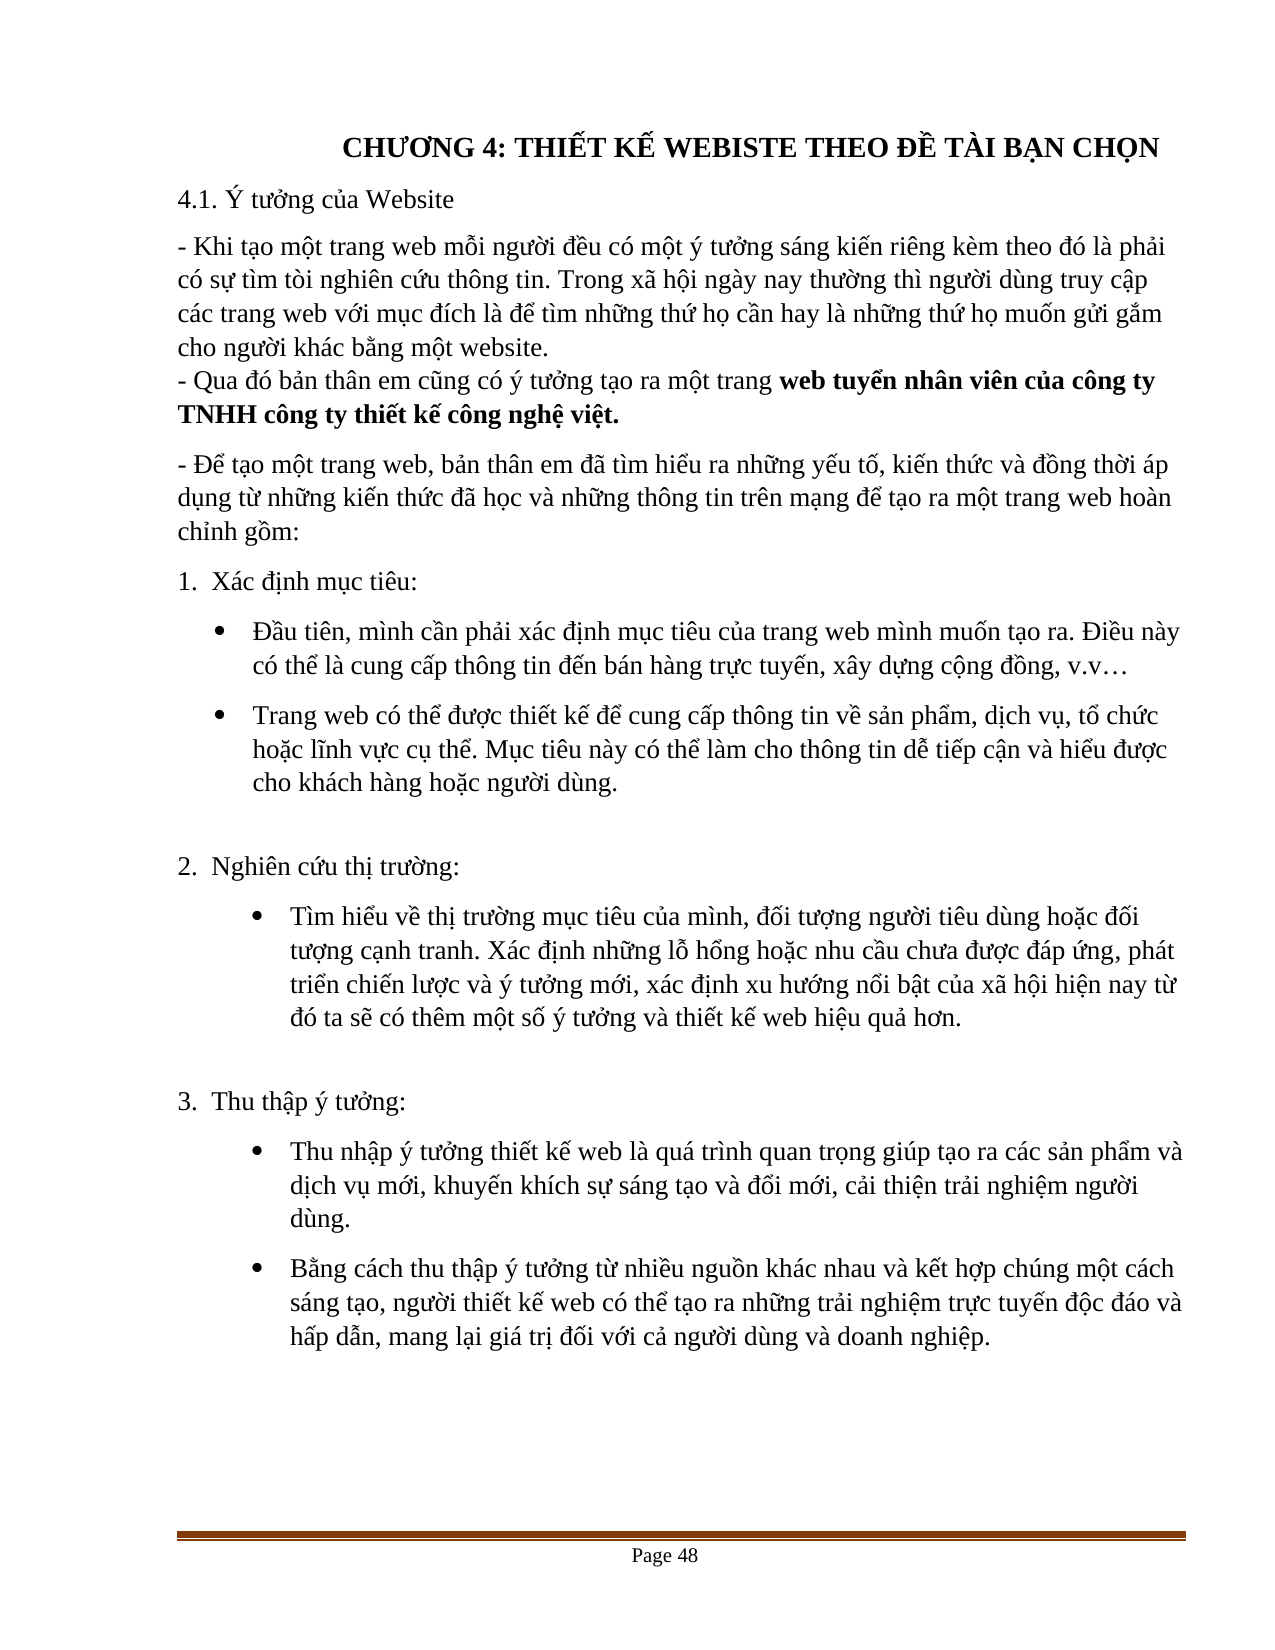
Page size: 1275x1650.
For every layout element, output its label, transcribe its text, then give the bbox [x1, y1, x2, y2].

list Trang web có thể được thiết kế để cung cấp thông tin về sản phẩm, dịch vụ, tổ chức hoặc lĩnh vực cụ thể. Mục tiêu này có thể làm cho thông tin dễ tiếp cận và hiểu được cho khách hàng hoặc người dùng. [215, 699, 1186, 798]
text 2. Nghiên cứu thị trường: [177, 817, 1186, 881]
list Đầu tiên, mình cần phải xác định mục tiêu của trang web mình muốn tạo ra. Điều này có thể là cung cấp thông tin đến bán hàng trực tuyến, xây dựng cộng đồng, v.v… [215, 616, 1186, 680]
text - Khi tạo một trang web mỗi người đều có một ý tưởng sáng kiến riêng kèm theo đó là phải có sự tìm tòi nghiên cứu thông tin. Trong xã hội ngày nay thường thì người dùng truy cập các trang web với mục đích là để tìm những thứ họ cần hay là những thứ họ muốn gửi gắm cho người khác bằng một website. - Qua đó bản thân em cũng có ý tưởng tạo ra một trang web tuyển nhân viên của công ty TNHH công ty thiết kế công nghệ việt. [177, 230, 1186, 429]
text 3. Thu thập ý tưởng: [177, 1051, 1186, 1116]
list Tìm hiểu về thị trường mục tiêu của mình, đối tượng người tiêu dùng hoặc đối tượng cạnh tranh. Xác định những lỗ hổng hoặc nhu cầu chưa được đáp ứng, phát triển chiến lược và ý tưởng mới, xác định xu hướng nổi bật của xã hội hiện nay từ đó ta sẽ có thêm một số ý tưởng và thiết kế web hiệu quả hơn. [252, 901, 1186, 1032]
list Bằng cách thu thập ý tưởng từ nhiều nguồn khác nhau và kết hợp chúng một cách sáng tạo, người thiết kế web có thể tạo ra những trải nghiệm trực tuyến độc đáo và hấp dẫn, mang lại giá trị đối với cả người dùng và doanh nghiệp. [252, 1253, 1186, 1351]
subtitle 4.1. Ý tưởng của Website [177, 183, 1186, 214]
subtitle Tích hợp CSS3 vào quy trình phát triển không chỉ giúp tạo ra giao diện đẹp và hiệu quả mà còn giảm sự phụ thuộc vào hình ảnh và JavaScript. Điều này mang lại trang web nhanh chóng, nhẹ nhàng, và dễ bảo trì. CSS3 không chỉ là một cải tiến về tính năng mà còn là một công cụ quan trọng giúp xây dựng trải nghiệm người dùng tốt hơn trong thế giới ngày nay của Internet. CHƯƠNG 4: THIẾT KẾ WEBISTE THEO ĐỀ TÀI BẠN CHỌN [177, 131, 1186, 164]
text 1. Xác định mục tiêu: [177, 565, 1186, 596]
list Thu nhập ý tưởng thiết kế web là quá trình quan trọng giúp tạo ra các sản phẩm và dịch vụ mới, khuyến khích sự sáng tạo và đổi mới, cải thiện trải nghiệm người dùng. [252, 1135, 1186, 1233]
text - Để tạo một trang web, bản thân em đã tìm hiểu ra những yếu tố, kiến thức và đồng thời áp dụng từ những kiến thức đã học và những thông tin trên mạng để tạo ra một trang web hoàn chỉnh gồm: [177, 448, 1186, 546]
